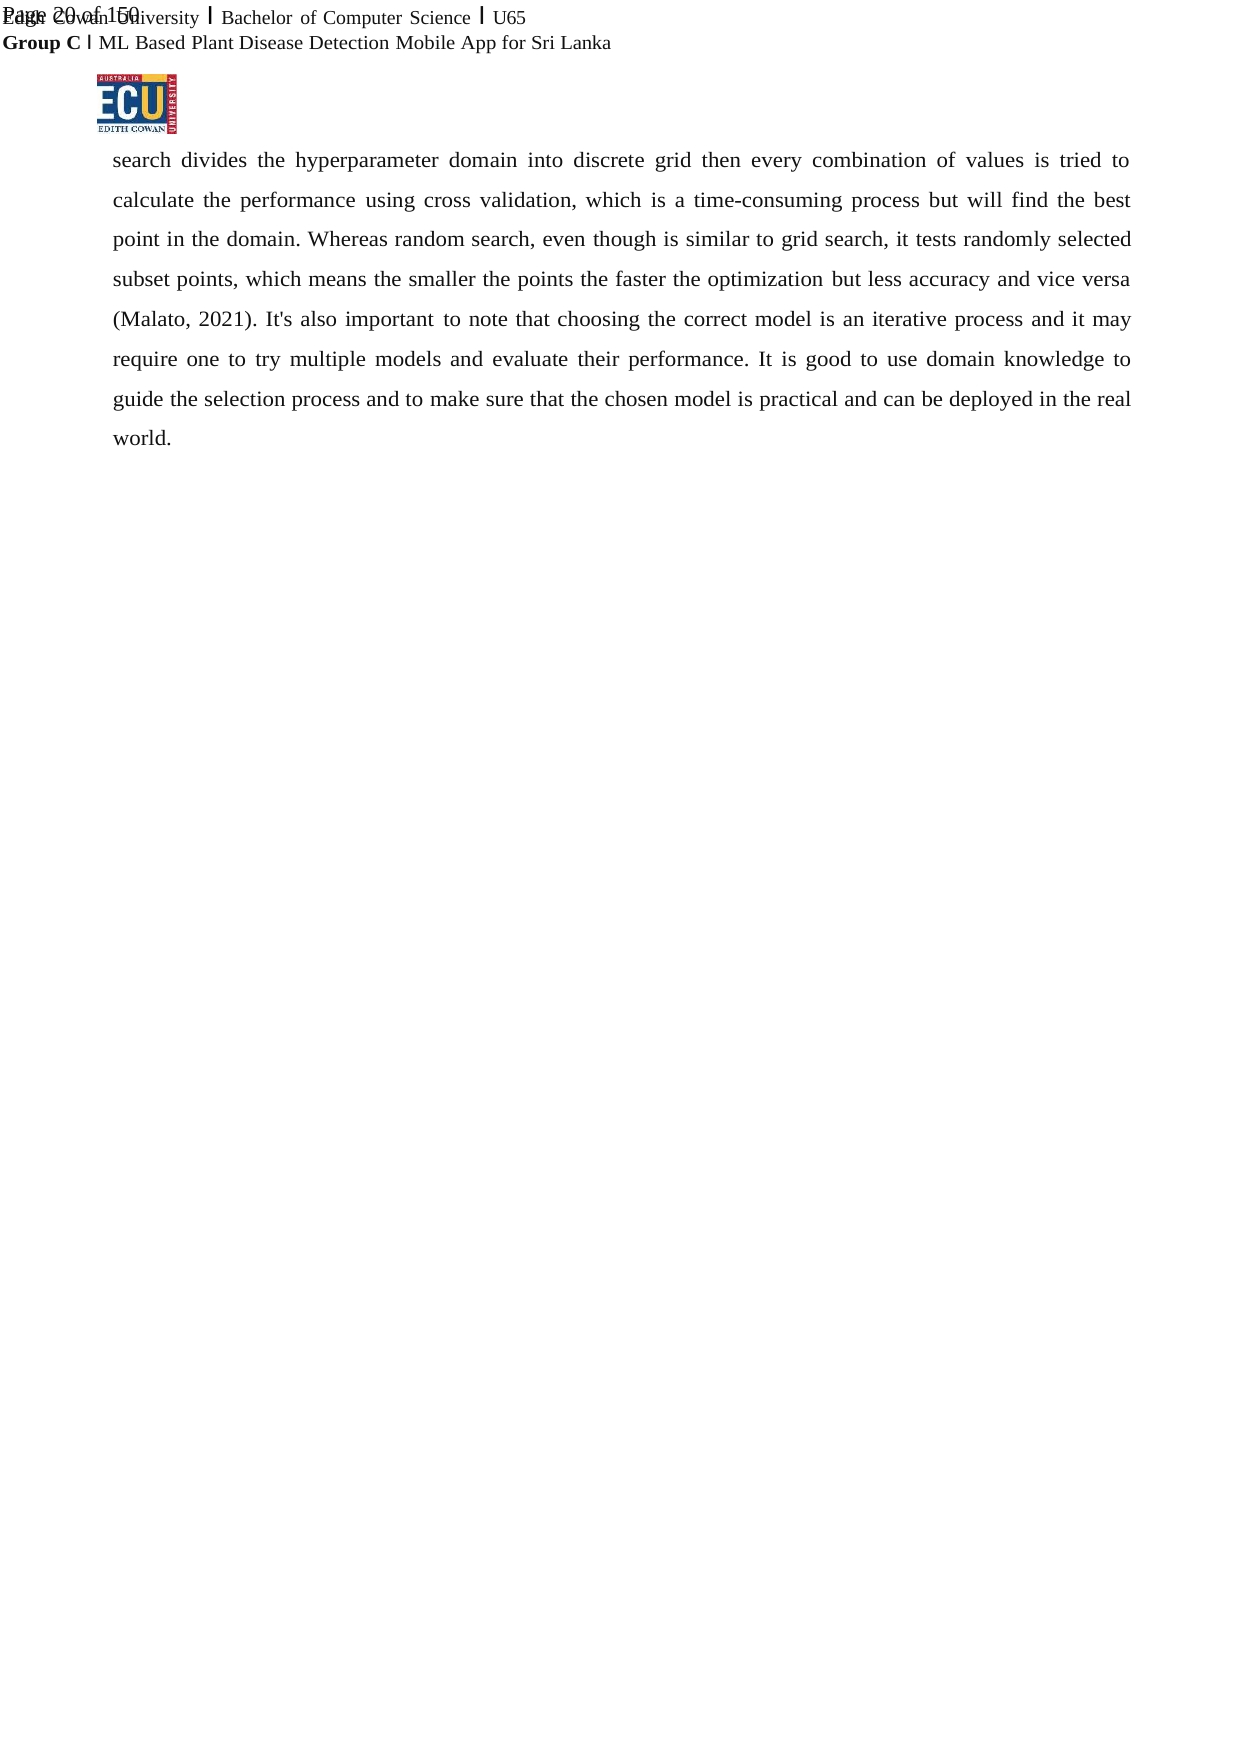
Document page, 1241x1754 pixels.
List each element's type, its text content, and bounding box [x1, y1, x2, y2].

picture [97, 74, 177, 134]
text search divides the hyperparameter domain into discrete grid then every combination of values is tried to calculate the performance using cross validation, which is a time-consuming process but will find the best point in the domain. Whereas random search, even though is similar to grid search, it tests randomly selected subset points, which means the smaller the points the faster the optimization but less accuracy and vice versa (Malato, 2021). It's also important to note that choosing the correct model is an iterative process and it may require one to try multiple models and evaluate their performance. It is good to use domain knowledge to guide the selection process and to make sure that the chosen model is practical and can be deployed in the real world. [112, 147, 1132, 451]
